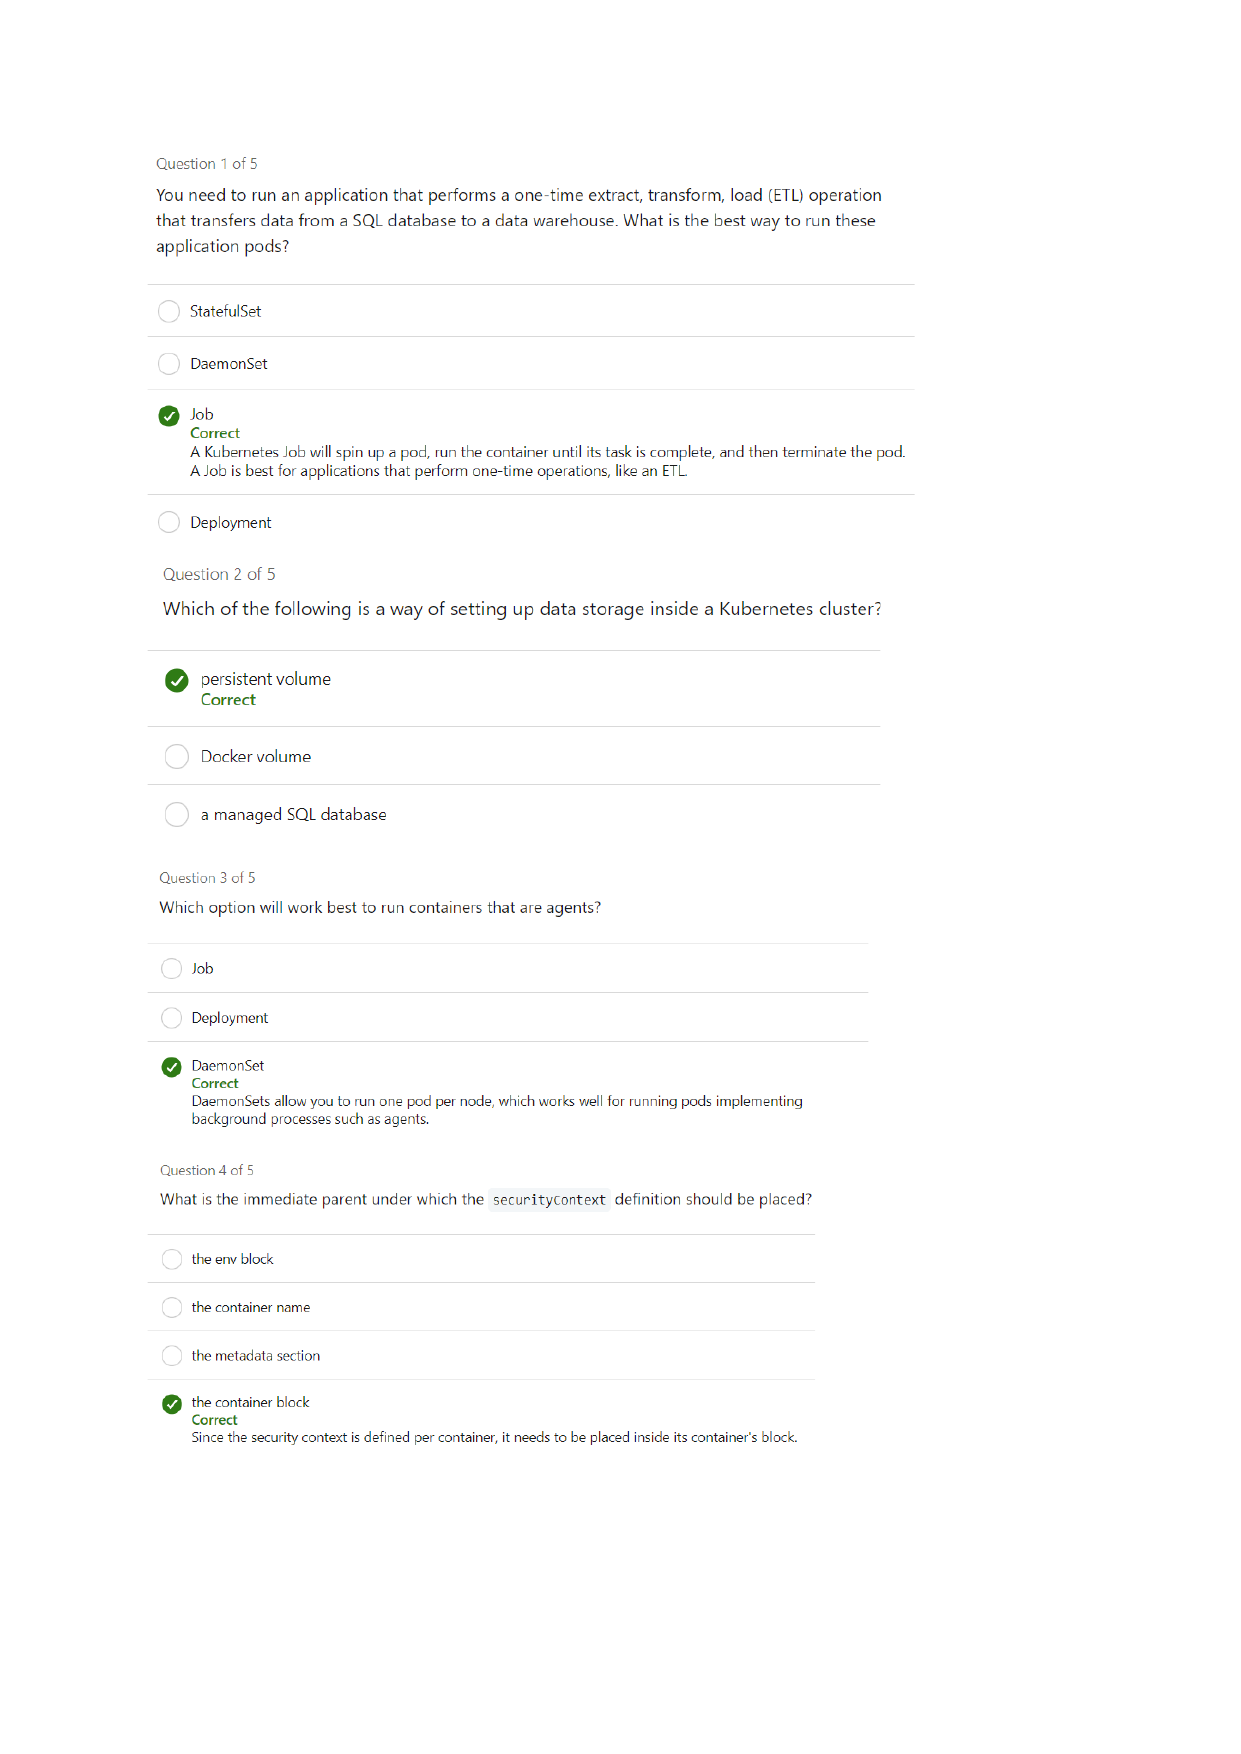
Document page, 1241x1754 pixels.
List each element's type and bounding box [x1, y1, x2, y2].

picture [147, 855, 869, 1138]
picture [147, 147, 915, 535]
picture [147, 553, 881, 837]
picture [147, 1156, 816, 1456]
